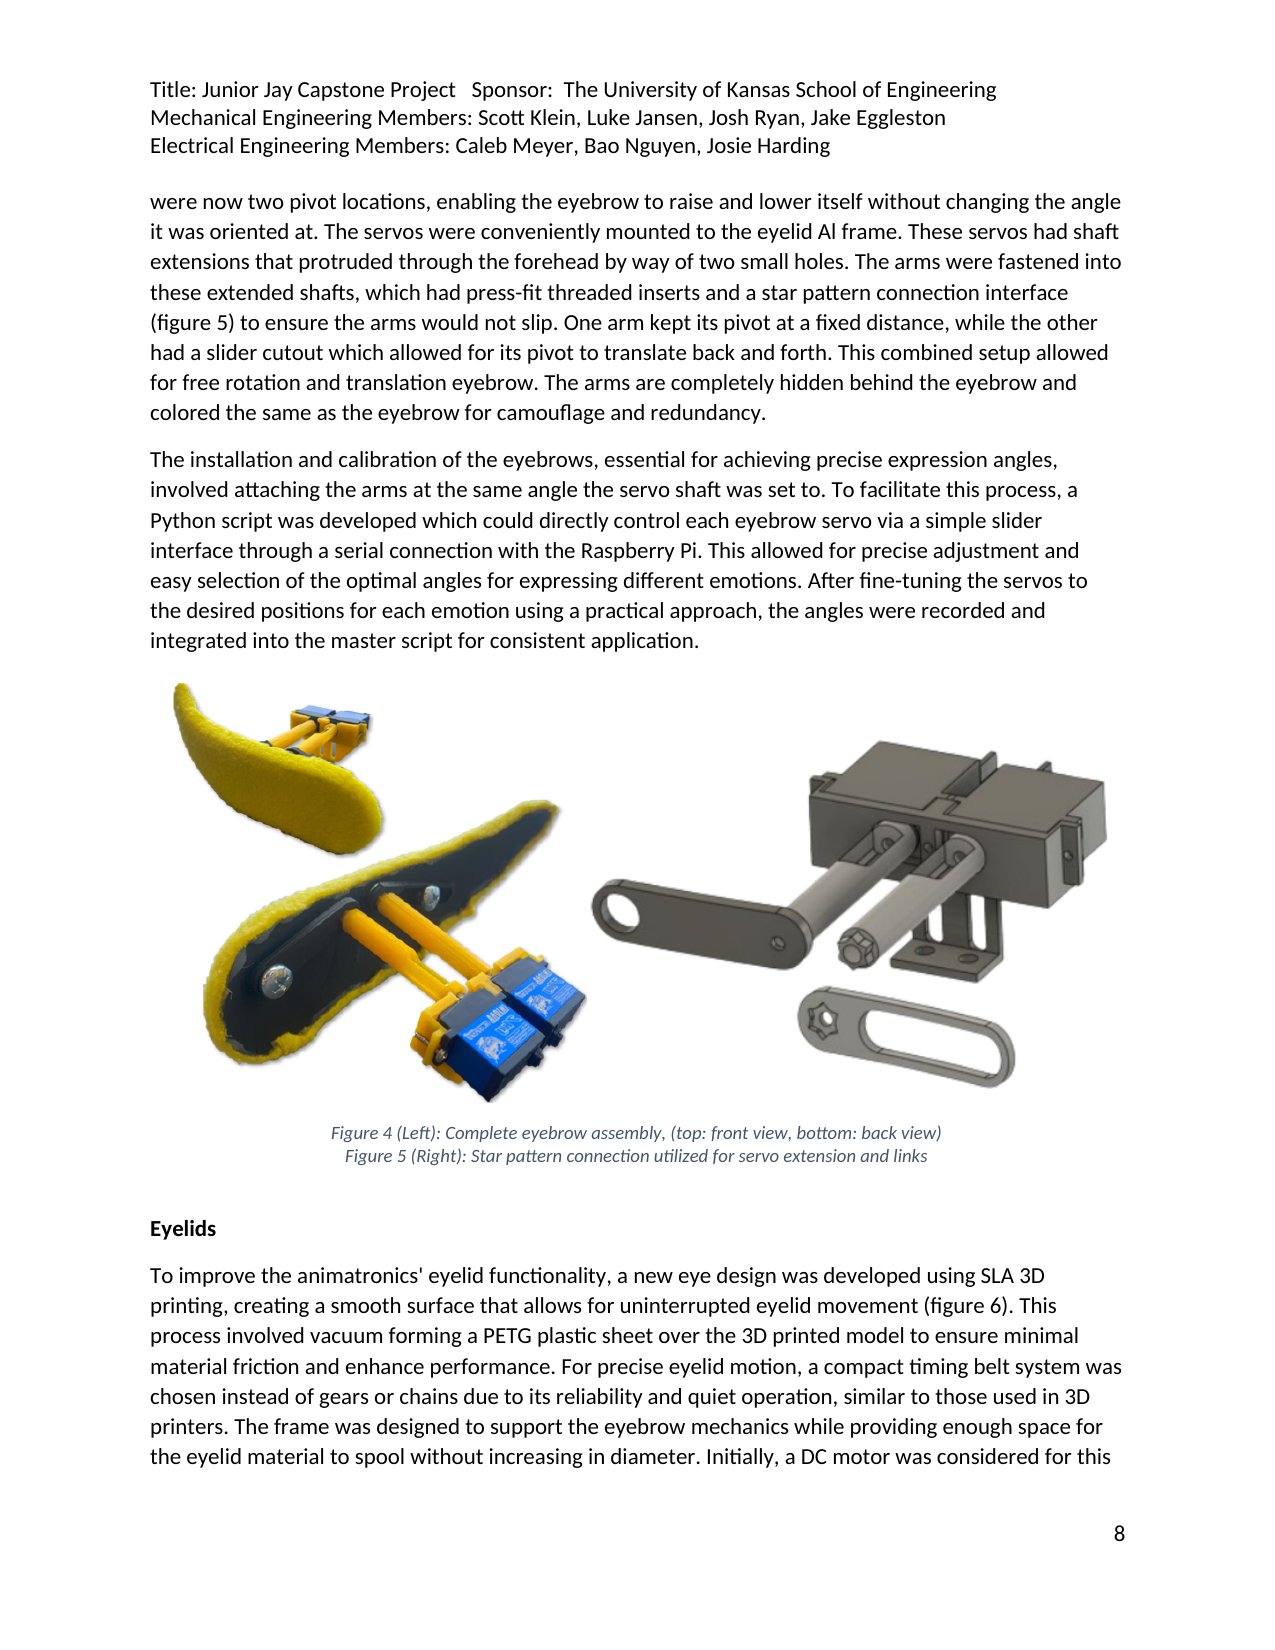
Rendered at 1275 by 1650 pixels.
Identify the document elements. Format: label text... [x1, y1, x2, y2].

text Figure 5 (Right): Star pattern connection utilized for servo extension and links [150, 1144, 1125, 1167]
picture [159, 673, 1116, 1103]
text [150, 187, 1125, 427]
text The installation and calibration of the eyebrows, essential for achieving precise expression angles, involved attaching the arms at the same angle the servo shaft was set to. To facilitate this process, a Python script was developed which could directly control each eyebrow servo via a simple slider interface through a serial connection with the Raspberry Pi. This allowed for precise adjustment and easy selection of the optimal angles for expressing different emotions. After fine-tuning the servos to the desired positions for each emotion using a practical approach, the angles were recorded and integrated into the master script for consistent application. [150, 445, 1125, 655]
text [150, 1261, 1125, 1470]
text Eyelids [150, 1214, 1125, 1242]
text Figure 4 (Left): Complete eyebrow assembly, (top: front view, bottom: back view) [150, 1122, 1125, 1144]
